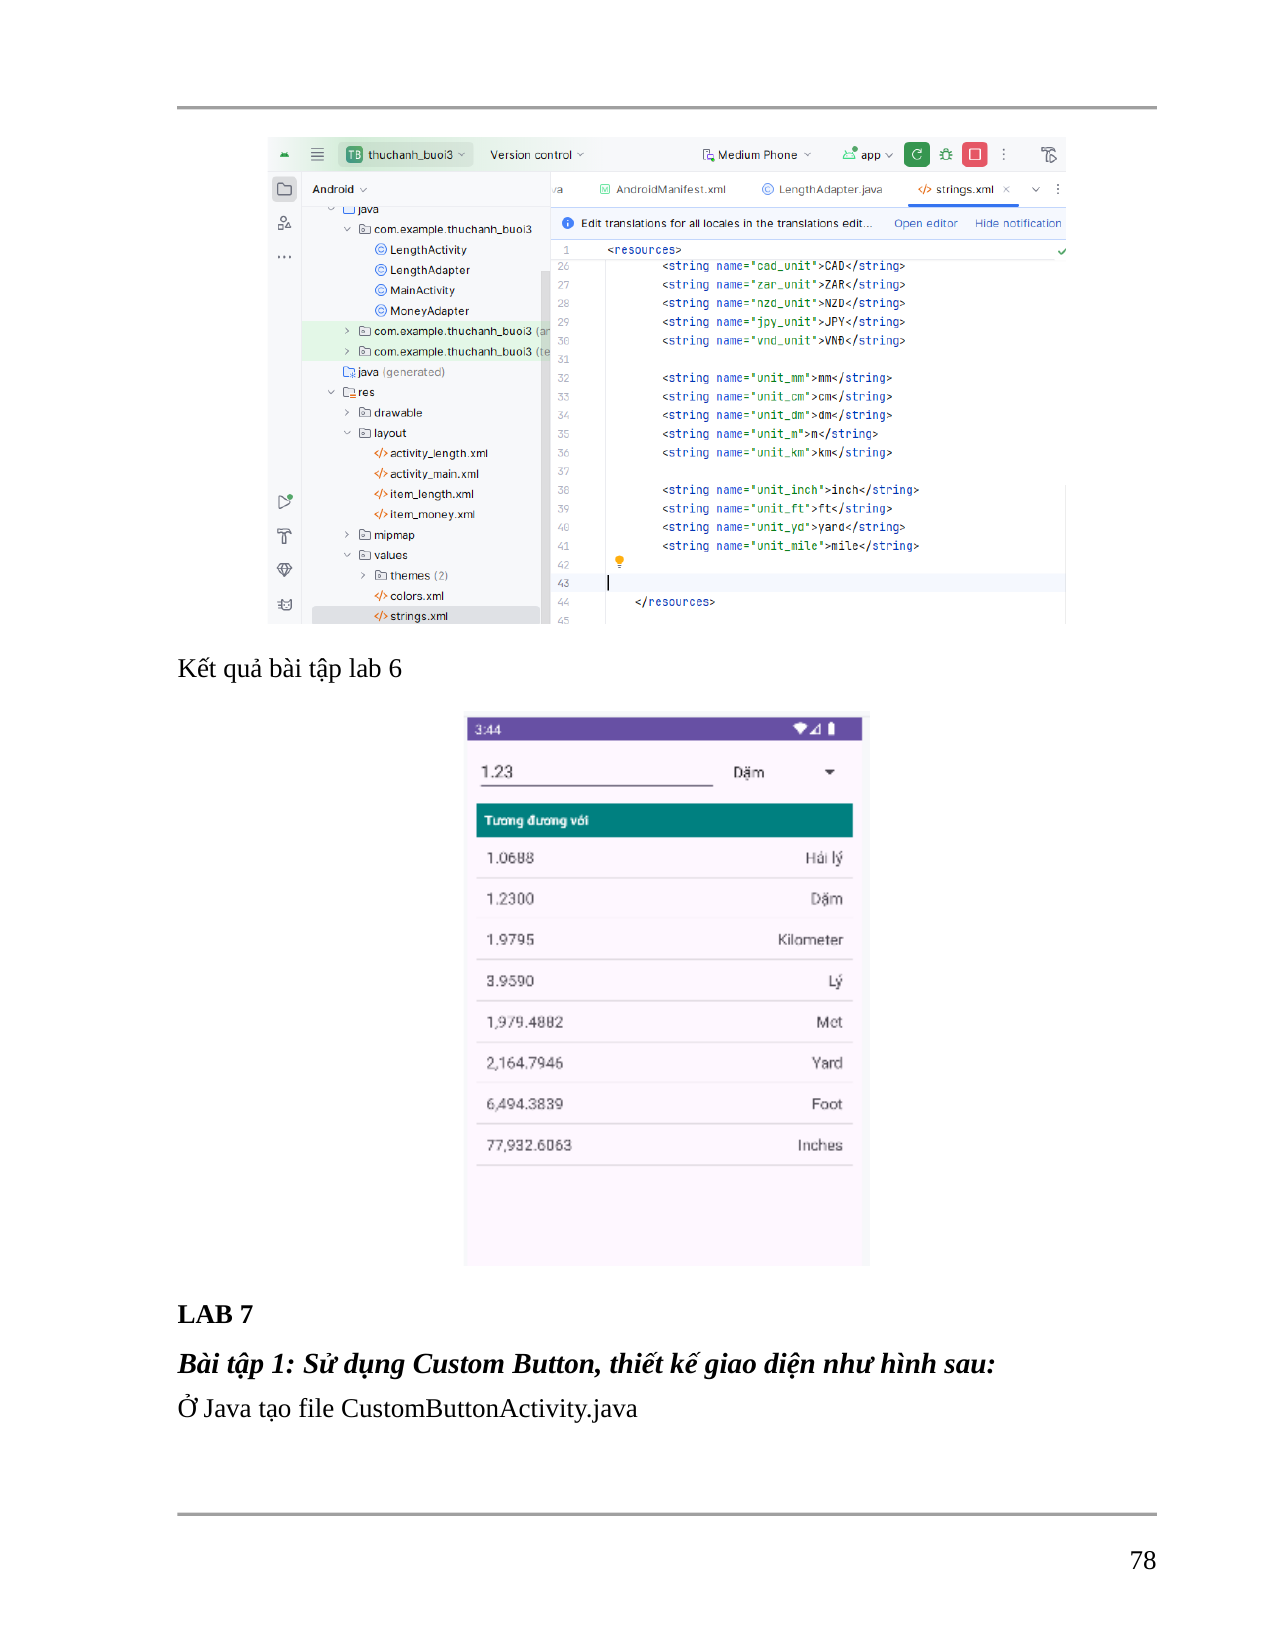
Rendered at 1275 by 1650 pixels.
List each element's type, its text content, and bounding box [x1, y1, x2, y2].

text Ở Java tạo file CustomButtonActivity.java [177, 1392, 1156, 1423]
subtitle LAB 7 [177, 1298, 1156, 1329]
picture [267, 137, 1066, 624]
subtitle Bài tập 1: Sử dụng Custom Button, thiết kế giao diện như hình sau: [177, 1346, 1156, 1379]
text Kết quả bài tập lab 6 [177, 652, 1156, 683]
picture [463, 711, 870, 1266]
